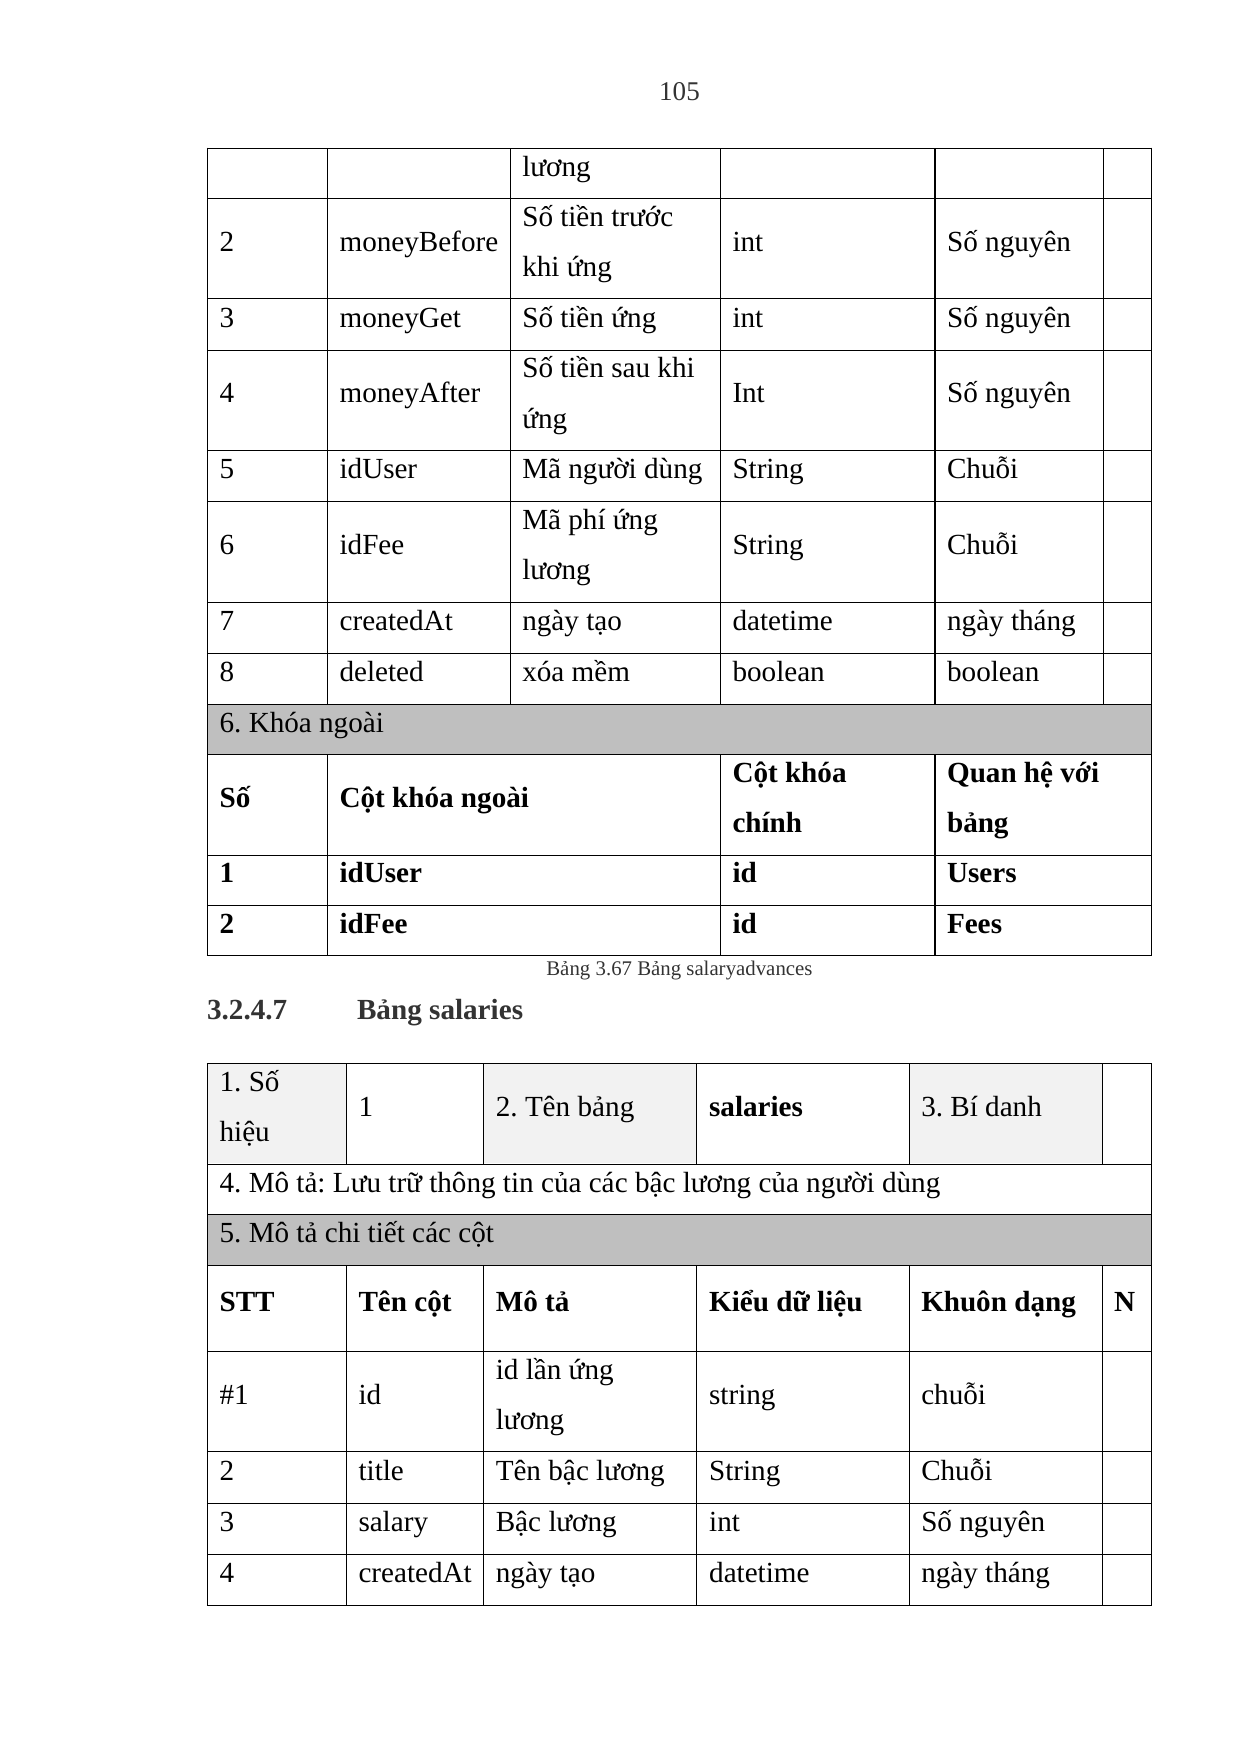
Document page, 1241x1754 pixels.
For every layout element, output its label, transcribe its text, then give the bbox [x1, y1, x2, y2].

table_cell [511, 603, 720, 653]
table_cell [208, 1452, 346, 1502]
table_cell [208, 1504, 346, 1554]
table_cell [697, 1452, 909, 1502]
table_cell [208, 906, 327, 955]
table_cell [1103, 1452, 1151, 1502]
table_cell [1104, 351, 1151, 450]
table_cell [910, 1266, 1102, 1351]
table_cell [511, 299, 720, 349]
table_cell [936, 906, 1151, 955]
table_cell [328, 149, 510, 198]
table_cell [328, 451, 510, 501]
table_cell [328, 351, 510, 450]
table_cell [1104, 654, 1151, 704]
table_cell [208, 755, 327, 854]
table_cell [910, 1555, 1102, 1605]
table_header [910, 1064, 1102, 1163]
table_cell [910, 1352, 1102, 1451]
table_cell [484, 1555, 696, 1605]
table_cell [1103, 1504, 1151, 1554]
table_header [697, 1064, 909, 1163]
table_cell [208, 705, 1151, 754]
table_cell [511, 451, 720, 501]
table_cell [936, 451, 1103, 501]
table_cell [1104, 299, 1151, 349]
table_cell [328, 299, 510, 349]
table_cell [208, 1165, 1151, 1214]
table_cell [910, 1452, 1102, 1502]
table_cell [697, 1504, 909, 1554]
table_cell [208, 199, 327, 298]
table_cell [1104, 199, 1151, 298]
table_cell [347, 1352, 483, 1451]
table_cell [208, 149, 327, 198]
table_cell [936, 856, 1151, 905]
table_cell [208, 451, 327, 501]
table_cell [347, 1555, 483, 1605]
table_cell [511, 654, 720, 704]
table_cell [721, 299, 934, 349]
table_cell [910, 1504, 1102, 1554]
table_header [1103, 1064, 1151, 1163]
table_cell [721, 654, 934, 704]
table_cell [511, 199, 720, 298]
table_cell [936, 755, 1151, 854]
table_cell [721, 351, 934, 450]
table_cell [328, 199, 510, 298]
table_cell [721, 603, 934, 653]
subtitle Bảng salaries [207, 992, 1152, 1025]
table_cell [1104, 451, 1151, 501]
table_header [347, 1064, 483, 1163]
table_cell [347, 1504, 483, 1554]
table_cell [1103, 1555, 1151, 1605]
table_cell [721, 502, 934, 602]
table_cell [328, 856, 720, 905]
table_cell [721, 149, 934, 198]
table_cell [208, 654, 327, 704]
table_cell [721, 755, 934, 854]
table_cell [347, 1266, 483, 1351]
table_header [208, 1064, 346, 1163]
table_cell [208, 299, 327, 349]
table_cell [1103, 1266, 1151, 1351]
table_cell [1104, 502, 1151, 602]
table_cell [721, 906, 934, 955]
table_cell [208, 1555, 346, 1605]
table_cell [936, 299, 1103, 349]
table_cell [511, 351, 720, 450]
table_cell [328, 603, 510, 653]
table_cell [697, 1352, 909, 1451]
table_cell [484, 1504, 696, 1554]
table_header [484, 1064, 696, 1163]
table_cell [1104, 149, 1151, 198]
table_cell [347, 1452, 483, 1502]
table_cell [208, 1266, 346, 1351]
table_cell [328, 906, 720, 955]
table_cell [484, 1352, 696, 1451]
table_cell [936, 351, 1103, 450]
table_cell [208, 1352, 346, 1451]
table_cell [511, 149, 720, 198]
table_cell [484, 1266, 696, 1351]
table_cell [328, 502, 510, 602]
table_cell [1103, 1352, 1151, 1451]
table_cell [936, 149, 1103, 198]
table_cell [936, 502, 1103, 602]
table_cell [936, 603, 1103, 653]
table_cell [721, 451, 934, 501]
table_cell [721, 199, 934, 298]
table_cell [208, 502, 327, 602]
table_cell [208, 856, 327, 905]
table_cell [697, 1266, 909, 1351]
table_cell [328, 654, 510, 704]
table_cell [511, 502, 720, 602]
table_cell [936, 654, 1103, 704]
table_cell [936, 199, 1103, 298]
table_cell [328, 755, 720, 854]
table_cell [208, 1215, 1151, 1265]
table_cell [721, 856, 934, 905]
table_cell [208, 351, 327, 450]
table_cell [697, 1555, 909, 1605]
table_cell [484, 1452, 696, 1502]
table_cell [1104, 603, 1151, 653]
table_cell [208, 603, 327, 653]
